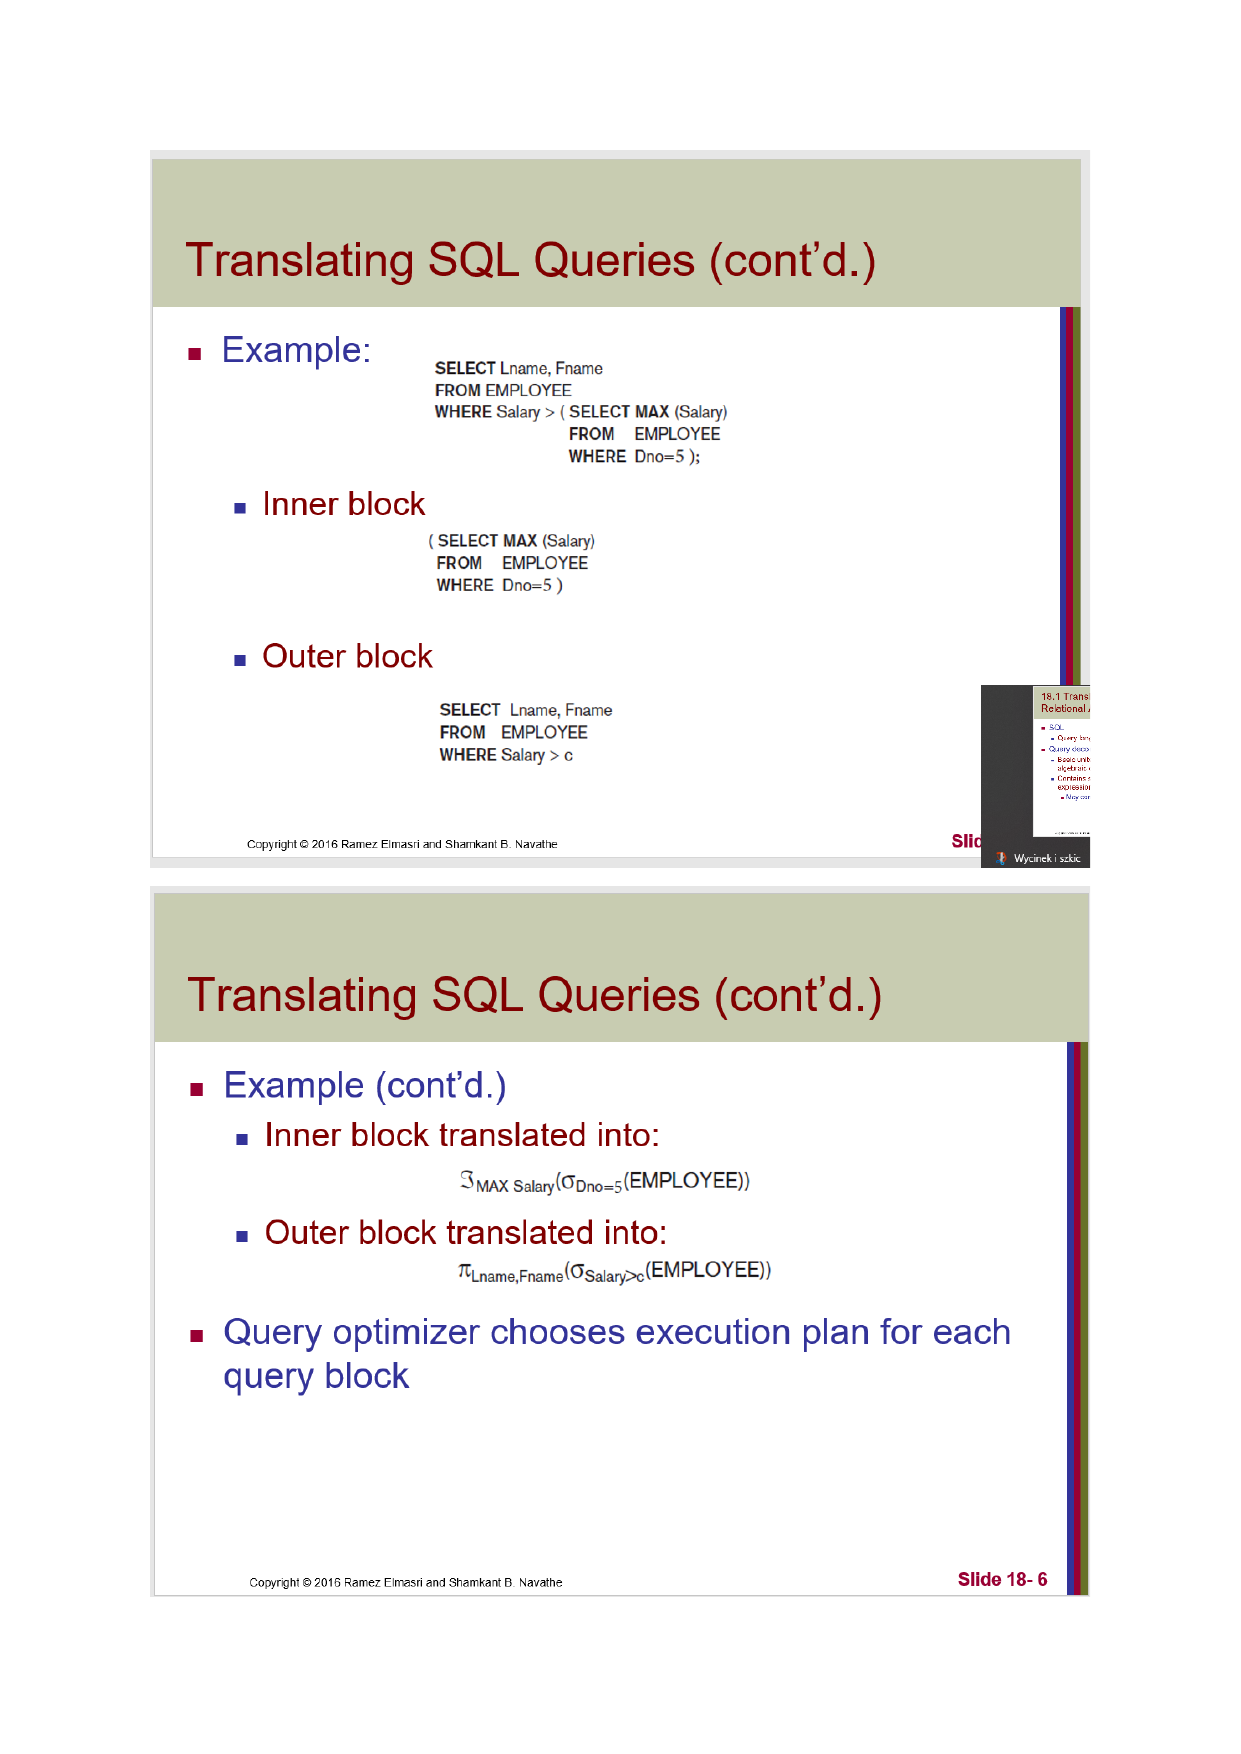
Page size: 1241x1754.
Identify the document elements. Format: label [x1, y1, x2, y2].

picture [150, 150, 1091, 868]
picture [150, 886, 1091, 1597]
